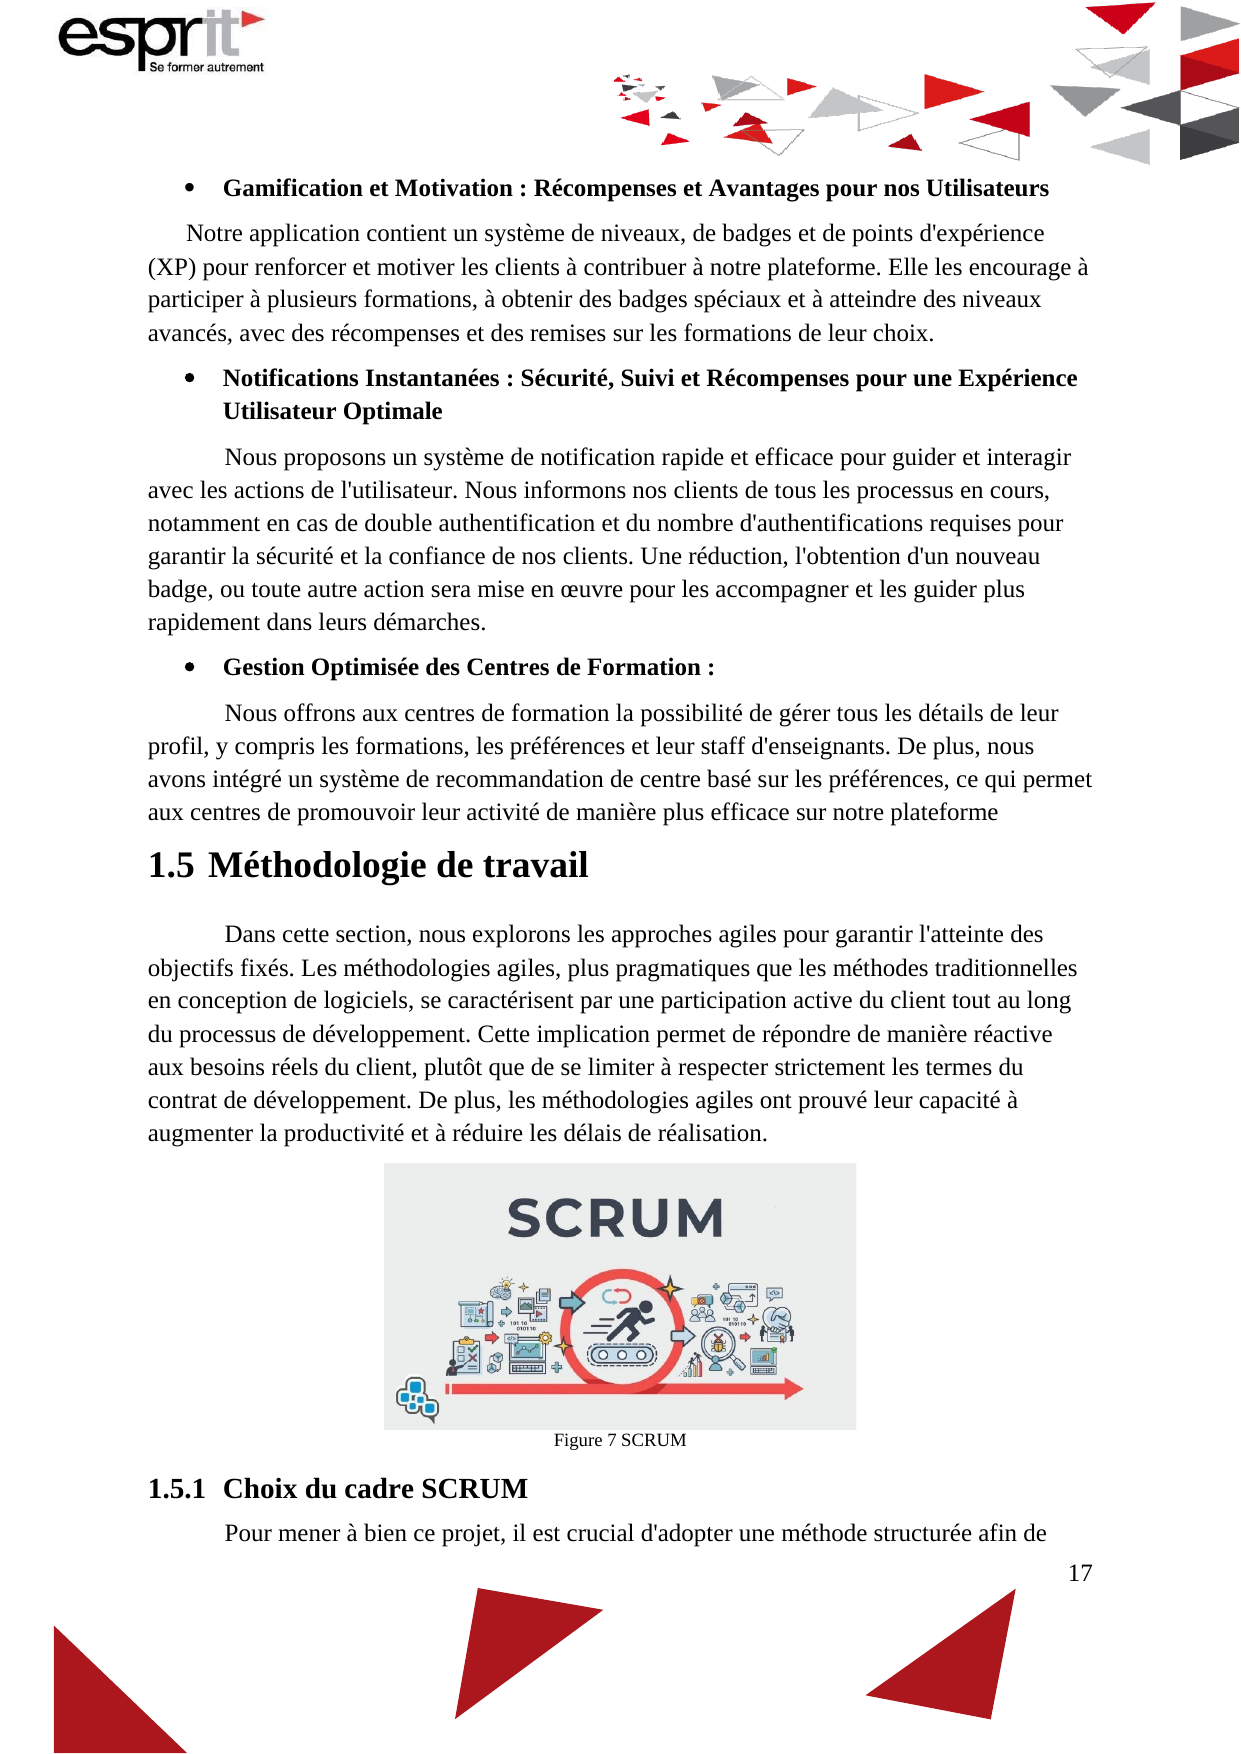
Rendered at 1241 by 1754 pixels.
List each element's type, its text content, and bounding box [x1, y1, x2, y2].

subtitle Méthodologie de travail [148, 842, 1093, 886]
list Gamification et Motivation : Récompenses et Avantages pour nos Utilisateurs [185, 173, 1093, 202]
picture [54, 7, 269, 75]
text Dans cette section, nous explorons les approches agiles pour garantir l'atteinte des objectifs fixés. Les méthodologies agiles, plus pragmatiques que les méthodes traditionnelles en conception de logiciels, se caractérisent par une participation active du client tout au long du processus de développement. Cette implication permet de répondre de manière réactive aux besoins réels du client, plutôt que de se limiter à respecter strictement les termes du contrat de développement. De plus, les méthodologies agiles ont prouvé leur capacité à augmenter la productivité et à réduire les délais de réalisation. [148, 919, 1093, 1146]
picture [383, 1163, 857, 1430]
text Figure 7 SCRUM [148, 1429, 1093, 1451]
subtitle Choix du cadre SCRUM [148, 1472, 1093, 1505]
picture [613, 0, 1241, 167]
text Notre application contient un système de niveaux, de badges et de points d'expérience (XP) pour renforcer et motiver les clients à contribuer à notre plateforme. Elle les encourage à participer à plusieurs formations, à obtenir des badges spéciaux et à atteindre des niveaux avancés, avec des récompenses et des remises sur les formations de leur choix. [148, 218, 1093, 346]
text Nous offrons aux centres de formation la possibilité de gérer tous les détails de leur profil, y compris les formations, les préférences et leur staff d'enseignants. De plus, nous avons intégré un système de recommandation de centre basé sur les préférences, ce qui permet aux centres de promouvoir leur activité de manière plus efficace sur notre plateforme [148, 698, 1093, 826]
list Notifications Instantanées : Sécurité, Suivi et Récompenses pour une Expérience Utilisateur Optimale [185, 363, 1093, 425]
text Nous proposons un système de notification rapide et efficace pour guider et interagir avec les actions de l'utilisateur. Nous informons nos clients de tous les processus en cours, notamment en cas de double authentification et du nombre d'authentifications requises pour garantir la sécurité et la confiance de nos clients. Une réduction, l'obtention d'un nouveau badge, ou toute autre action sera mise en œuvre pour les accompagner et les guider plus rapidement dans leurs démarches. [148, 442, 1093, 636]
list Gestion Optimisée des Centres de Formation : [185, 652, 1093, 681]
